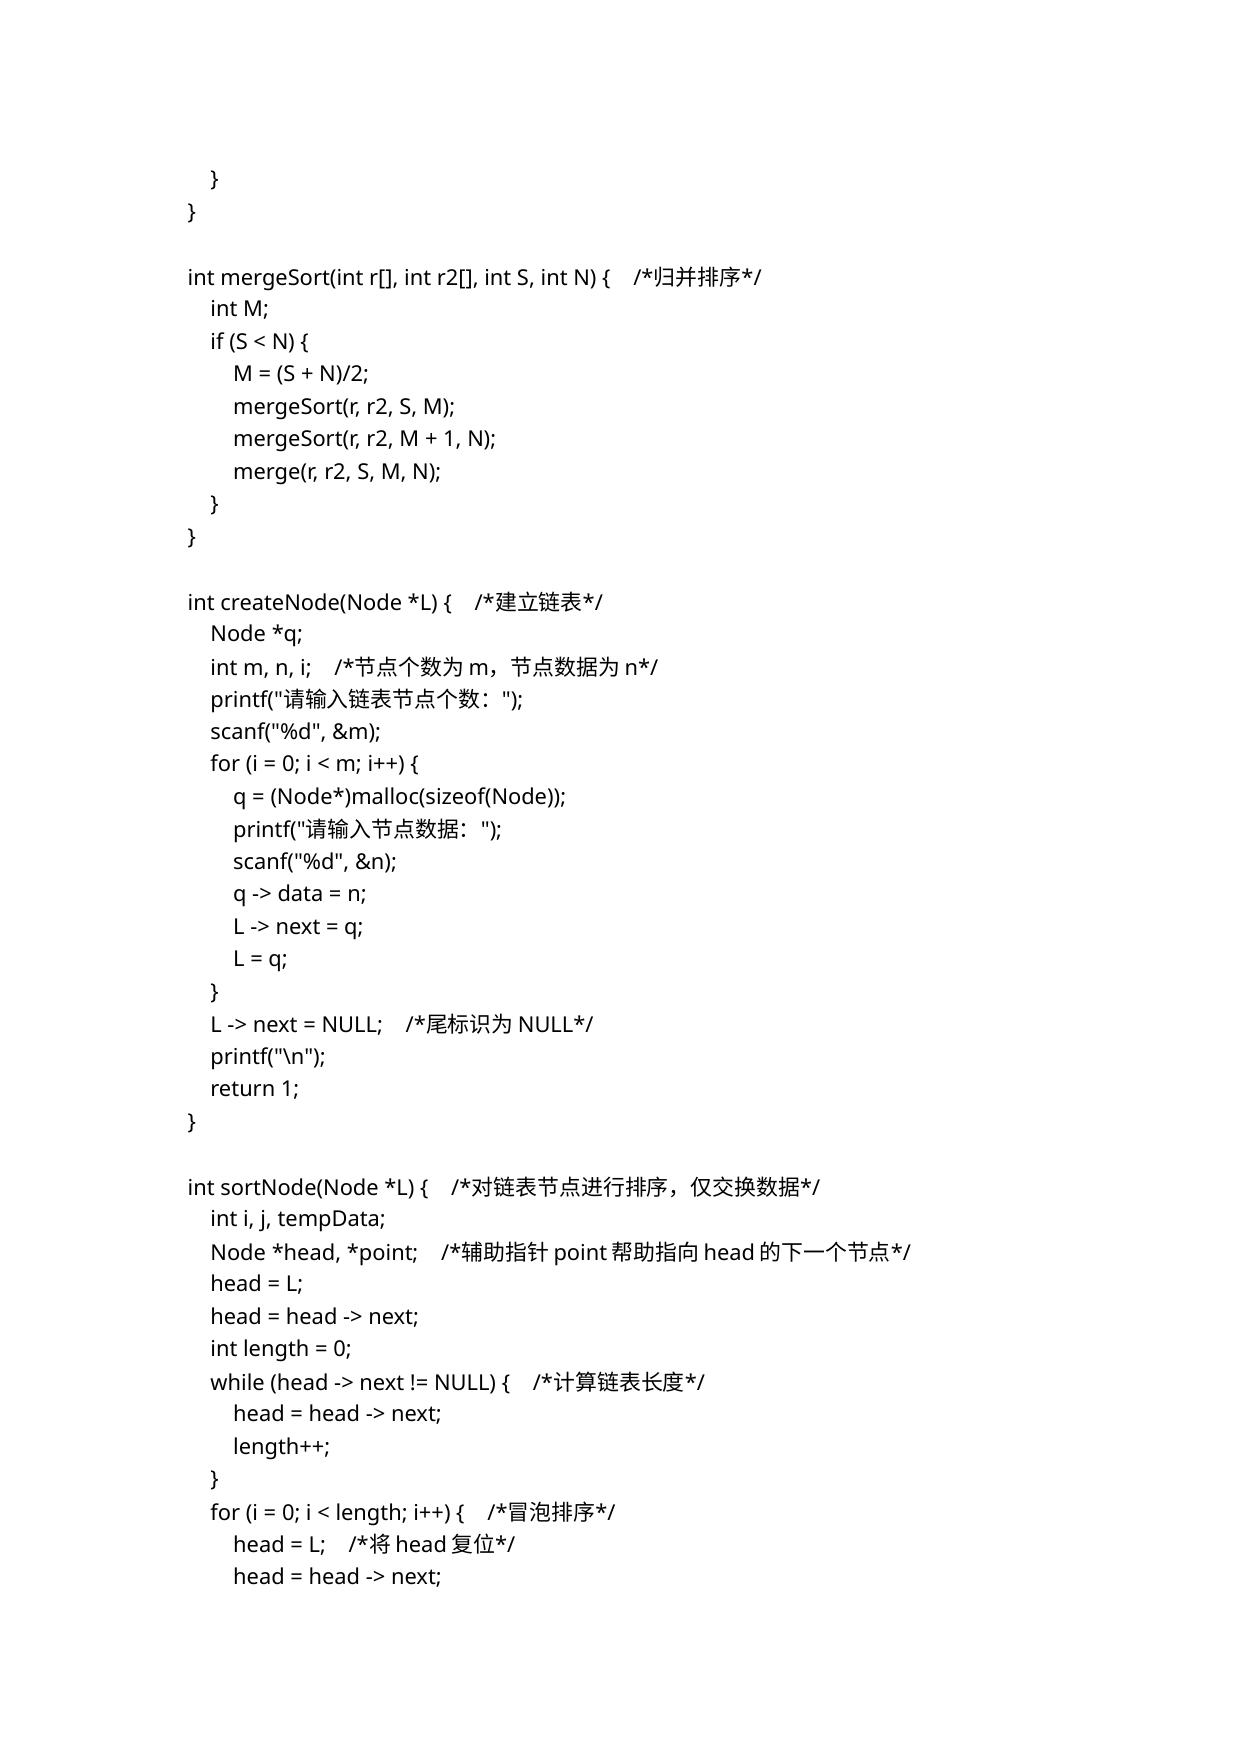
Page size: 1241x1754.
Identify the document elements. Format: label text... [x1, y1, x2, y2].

text scanf("%d", &n); [187, 844, 1053, 877]
text merge(r, r2, S, M, N); [187, 454, 1053, 487]
text L -> next = NULL; /*尾标识为NULL*/ [187, 1007, 1053, 1039]
text } [187, 162, 1053, 194]
text int M; [187, 292, 1053, 324]
text int length = 0; [187, 1332, 1053, 1364]
text head = head -> next; [187, 1299, 1053, 1332]
text if (S < N) { [187, 324, 1053, 357]
text q -> data = n; [187, 877, 1053, 909]
text Node *head, *point; /*辅助指针point帮助指向head的下一个节点*/ [187, 1234, 1053, 1267]
text int mergeSort(int r[], int r2[], int S, int N) { /*归并排序*/ [187, 259, 1053, 292]
text head = L; [187, 1267, 1053, 1299]
text } [187, 974, 1053, 1007]
text int i, j, tempData; [187, 1202, 1053, 1234]
text } [187, 487, 1053, 519]
text } [187, 519, 1053, 552]
text int createNode(Node *L) { /*建立链表*/ [187, 584, 1053, 617]
text printf("请输入链表节点个数："); [187, 682, 1053, 714]
text mergeSort(r, r2, S, M); [187, 389, 1053, 422]
text L = q; [187, 942, 1053, 974]
text M = (S + N)/2; [187, 357, 1053, 389]
text printf("请输入节点数据："); [187, 812, 1053, 844]
text L -> next = q; [187, 909, 1053, 942]
text } [187, 1104, 1053, 1137]
text for (i = 0; i < length; i++) { /*冒泡排序*/ [187, 1494, 1053, 1527]
text length++; [187, 1429, 1053, 1462]
text mergeSort(r, r2, M + 1, N); [187, 422, 1053, 454]
text head = head -> next; [187, 1559, 1053, 1592]
text } [187, 1462, 1053, 1494]
text while (head -> next != NULL) { /*计算链表长度*/ [187, 1364, 1053, 1397]
text head = head -> next; [187, 1397, 1053, 1429]
text head = L; /*将head复位*/ [187, 1527, 1053, 1559]
text return 1; [187, 1072, 1053, 1104]
text for (i = 0; i < m; i++) { [187, 747, 1053, 779]
text int sortNode(Node *L) { /*对链表节点进行排序，仅交换数据*/ [187, 1169, 1053, 1202]
text } [187, 194, 1053, 227]
text Node *q; [187, 617, 1053, 649]
text int m, n, i; /*节点个数为m，节点数据为n*/ [187, 649, 1053, 682]
text q = (Node*)malloc(sizeof(Node)); [187, 779, 1053, 812]
text printf("\n"); [187, 1039, 1053, 1072]
text scanf("%d", &m); [187, 714, 1053, 747]
